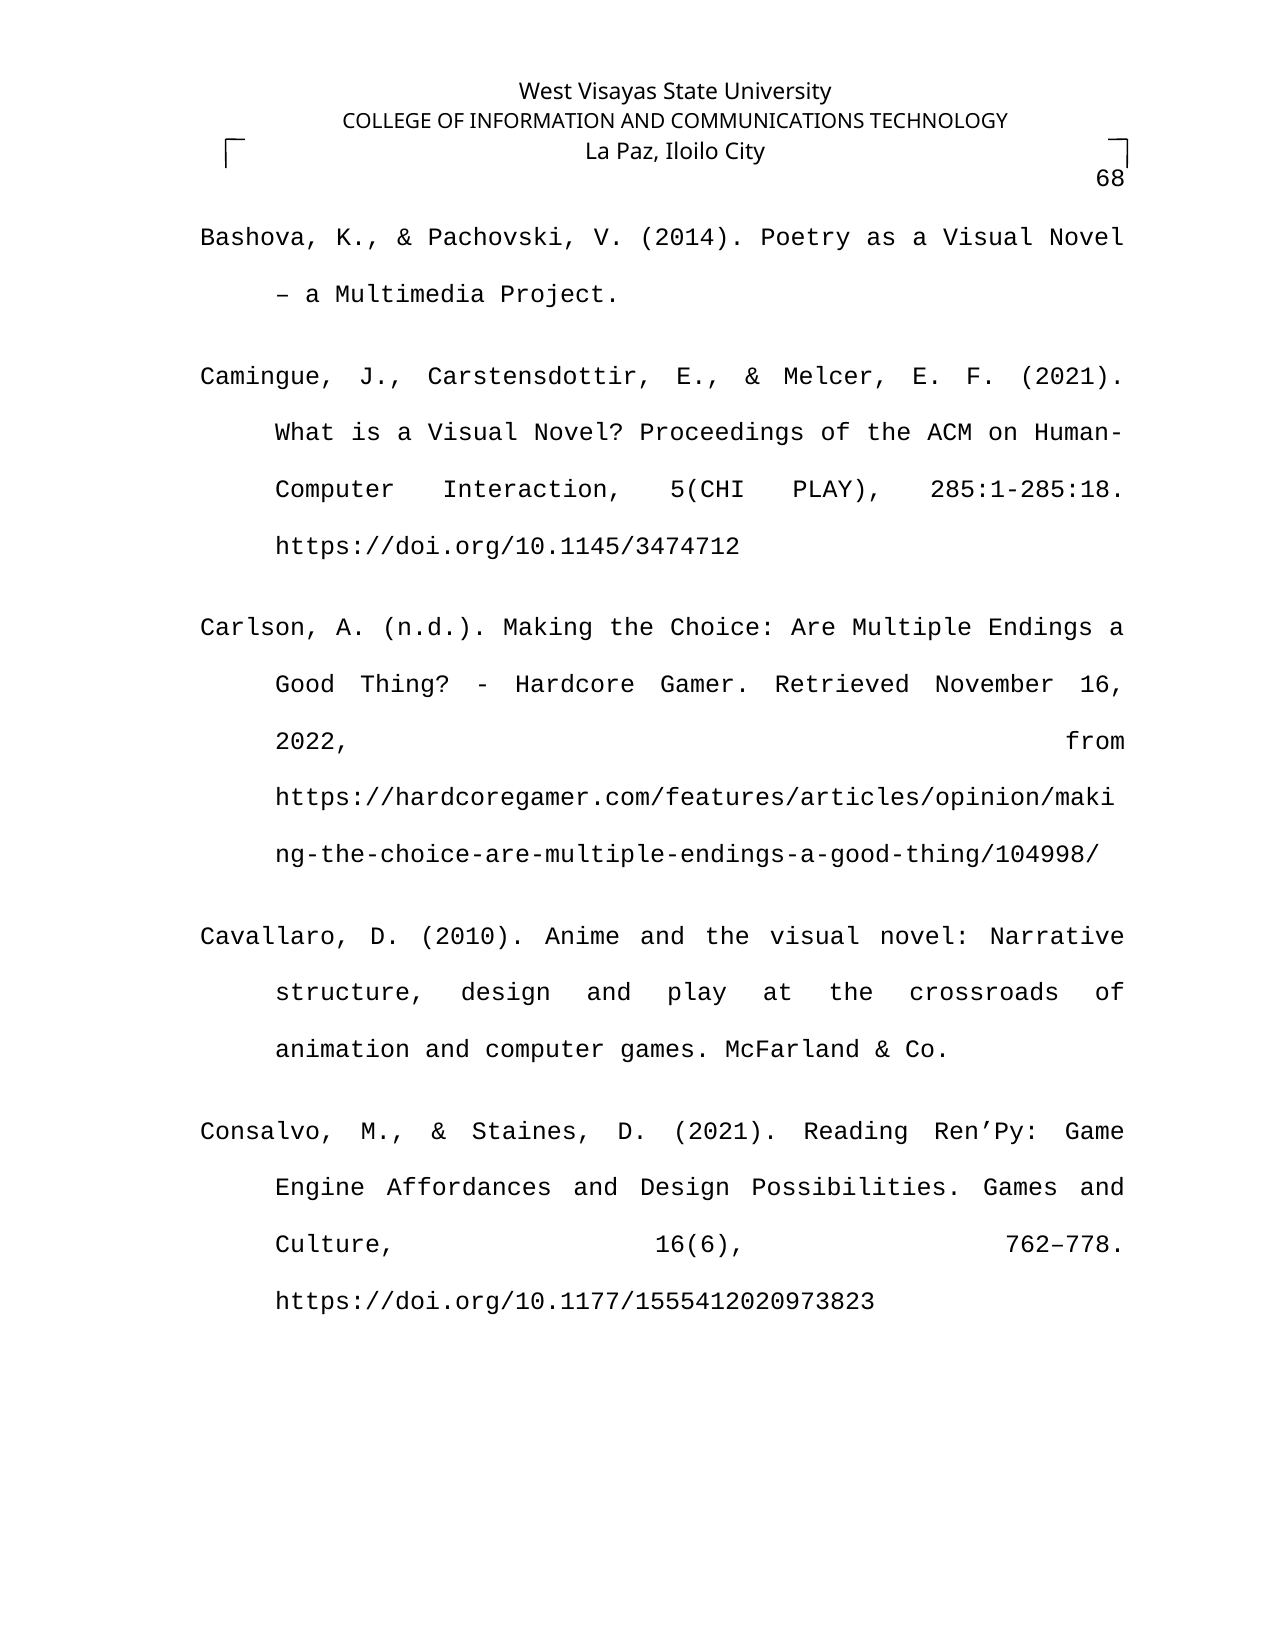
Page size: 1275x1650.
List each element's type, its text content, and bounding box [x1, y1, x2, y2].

text Camingue, J., Carstensdottir, E., & Melcer, E. F. (2021). What is a Visual Novel? Proceedings of the ACM on Human-Computer Interaction, 5(CHI PLAY), 285:1-285:18. https://doi.org/10.1145/3474712 [200, 363, 1125, 562]
text Bashova, K., & Pachovski, V. (2014). Poetry as a Visual Novel – a Multimedia Project. [200, 225, 1125, 310]
text Consalvo, M., & Staines, D. (2021). Reading Ren’Py: Game Engine Affordances and Design Possibilities. Games and Culture, 16(6), 762–778. https://doi.org/10.1177/1555412020973823 [200, 1118, 1125, 1317]
text Carlson, A. (n.d.). Making the Choice: Are Multiple Endings a Good Thing? - Hardcore Gamer. Retrieved November 16, 2022, from https://hardcoregamer.com/features/articles/opinion/making-the-choice-are-multiple-endings-a-good-thing/104998/ [200, 615, 1125, 870]
text Cavallaro, D. (2010). Anime and the visual novel: Narrative structure, design and play at the crossroads of animation and computer games. McFarland & Co. [200, 923, 1125, 1065]
